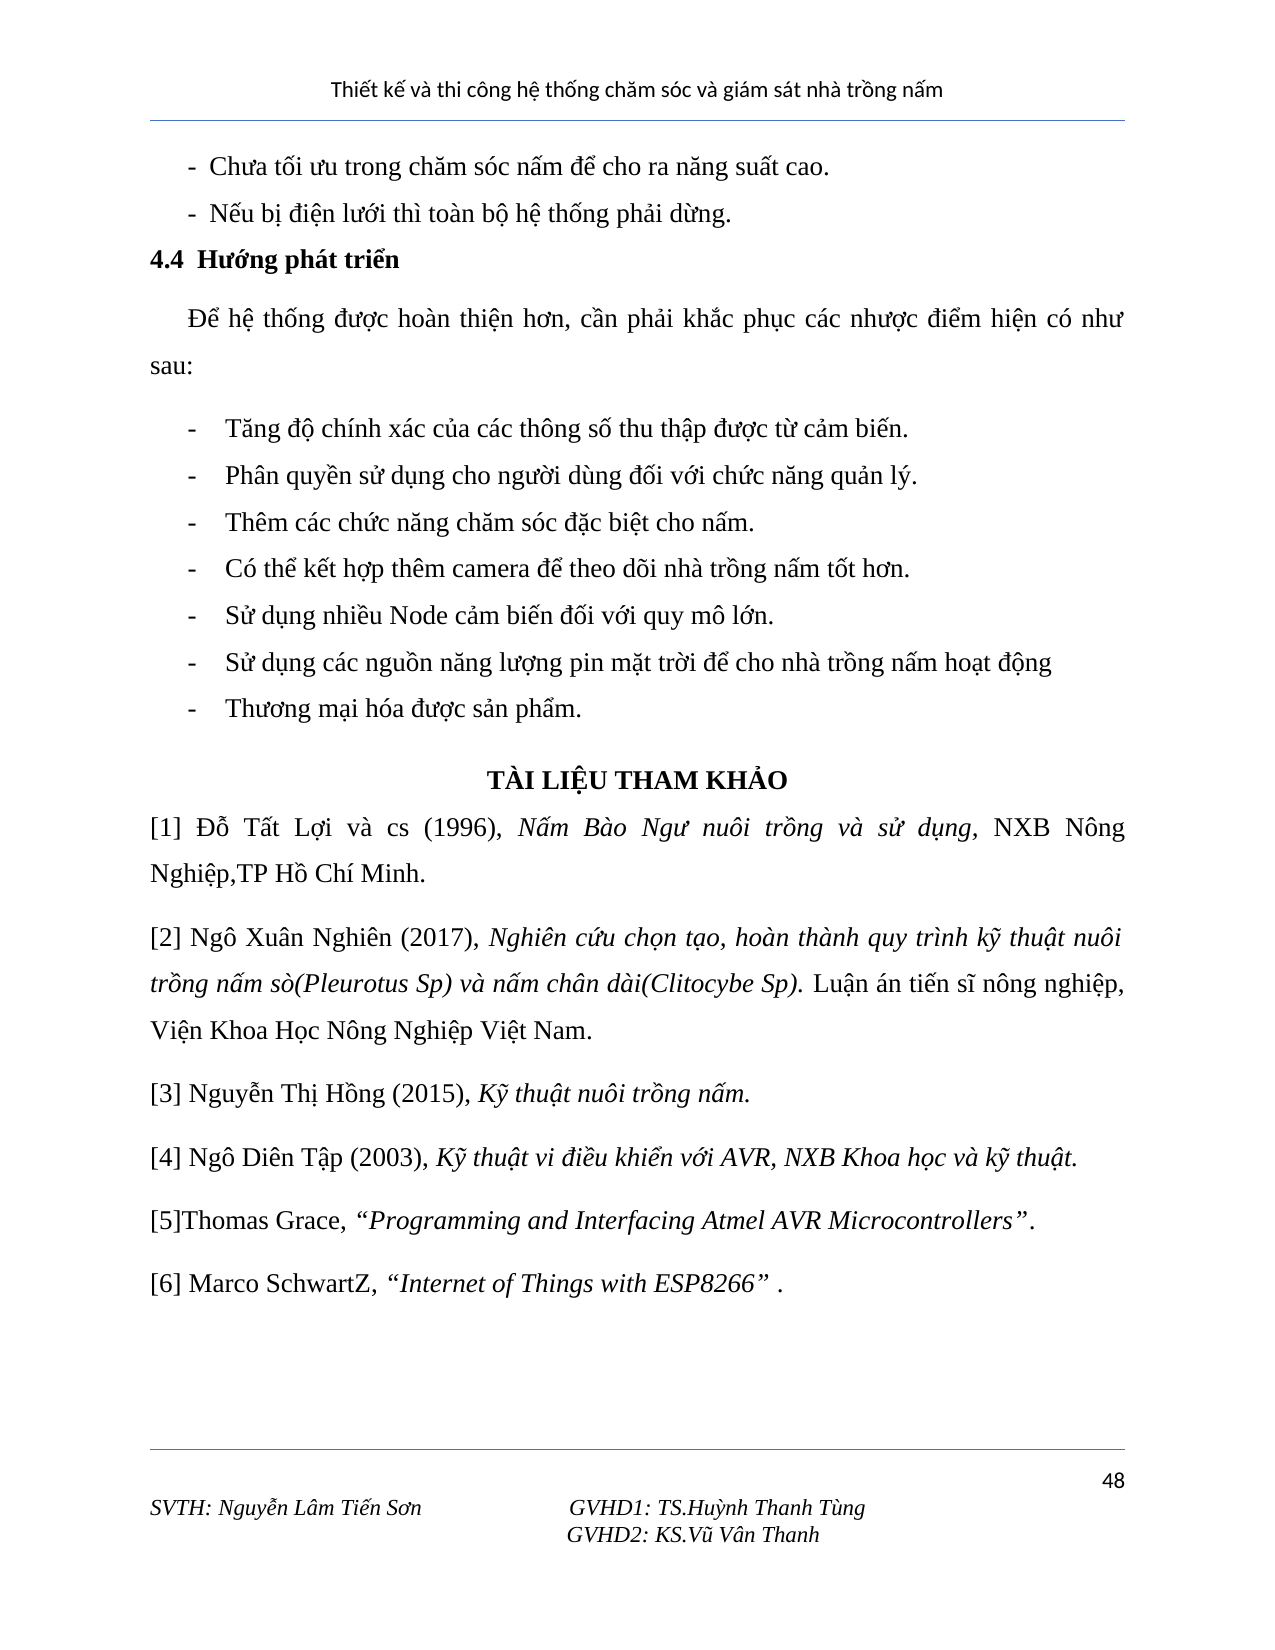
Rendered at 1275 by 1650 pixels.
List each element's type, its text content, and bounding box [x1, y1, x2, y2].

list Nếu bị điện lưới thì toàn bộ hệ thống phải dừng. [187, 197, 1125, 228]
subtitle TÀI LIỆU THAM KHẢO [150, 764, 1125, 795]
list Thêm các chức năng chăm sóc đặc biệt cho nấm. [187, 506, 1125, 537]
text [5]Thomas Grace, “Programming and Interfacing Atmel AVR Microcontrollers”. [150, 1204, 1125, 1235]
text [1] Đỗ Tất Lợi và cs (1996), Nấm Bào Ngư nuôi trồng và sử dụng, NXB Nông Nghiệp,TP Hồ Chí Minh. [150, 811, 1125, 889]
list Hướng phát triển [150, 243, 1125, 274]
list Thương mại hóa được sản phẩm. [187, 692, 1125, 724]
text Để hệ thống được hoàn thiện hơn, cần phải khắc phục các nhược điểm hiện có như sau: [150, 302, 1125, 380]
list Chưa tối ưu trong chăm sóc nấm để cho ra năng suất cao. [187, 150, 1125, 181]
text [3] Nguyễn Thị Hồng (2015), Kỹ thuật nuôi trồng nấm. [150, 1077, 1125, 1109]
text [6] Marco SchwartZ, “Internet of Things with ESP8266” . [150, 1267, 1125, 1299]
list Phân quyền sử dụng cho người dùng đối với chức năng quản lý. [187, 459, 1125, 490]
list Có thể kết hợp thêm camera để theo dõi nhà trồng nấm tốt hơn. [187, 552, 1125, 584]
text [4] Ngô Diên Tập (2003), Kỹ thuật vi điều khiển với AVR, NXB Khoa học và kỹ thuật. [150, 1141, 1125, 1172]
list Tăng độ chính xác của các thông số thu thập được từ cảm biến. [187, 412, 1125, 444]
list Sử dụng các nguồn năng lượng pin mặt trời để cho nhà trồng nấm hoạt động [187, 646, 1125, 677]
list Sử dụng nhiều Node cảm biến đối với quy mô lớn. [187, 599, 1125, 630]
text [2] Ngô Xuân Nghiên (2017), Nghiên cứu chọn tạo, hoàn thành quy trình kỹ thuật nuôi trồng nấm sò(Pleurotus Sp) và nấm chân dài(Clitocybe Sp). Luận án tiến sĩ nông nghiệp, Viện Khoa Học Nông Nghiệp Việt Nam. [150, 921, 1125, 1045]
